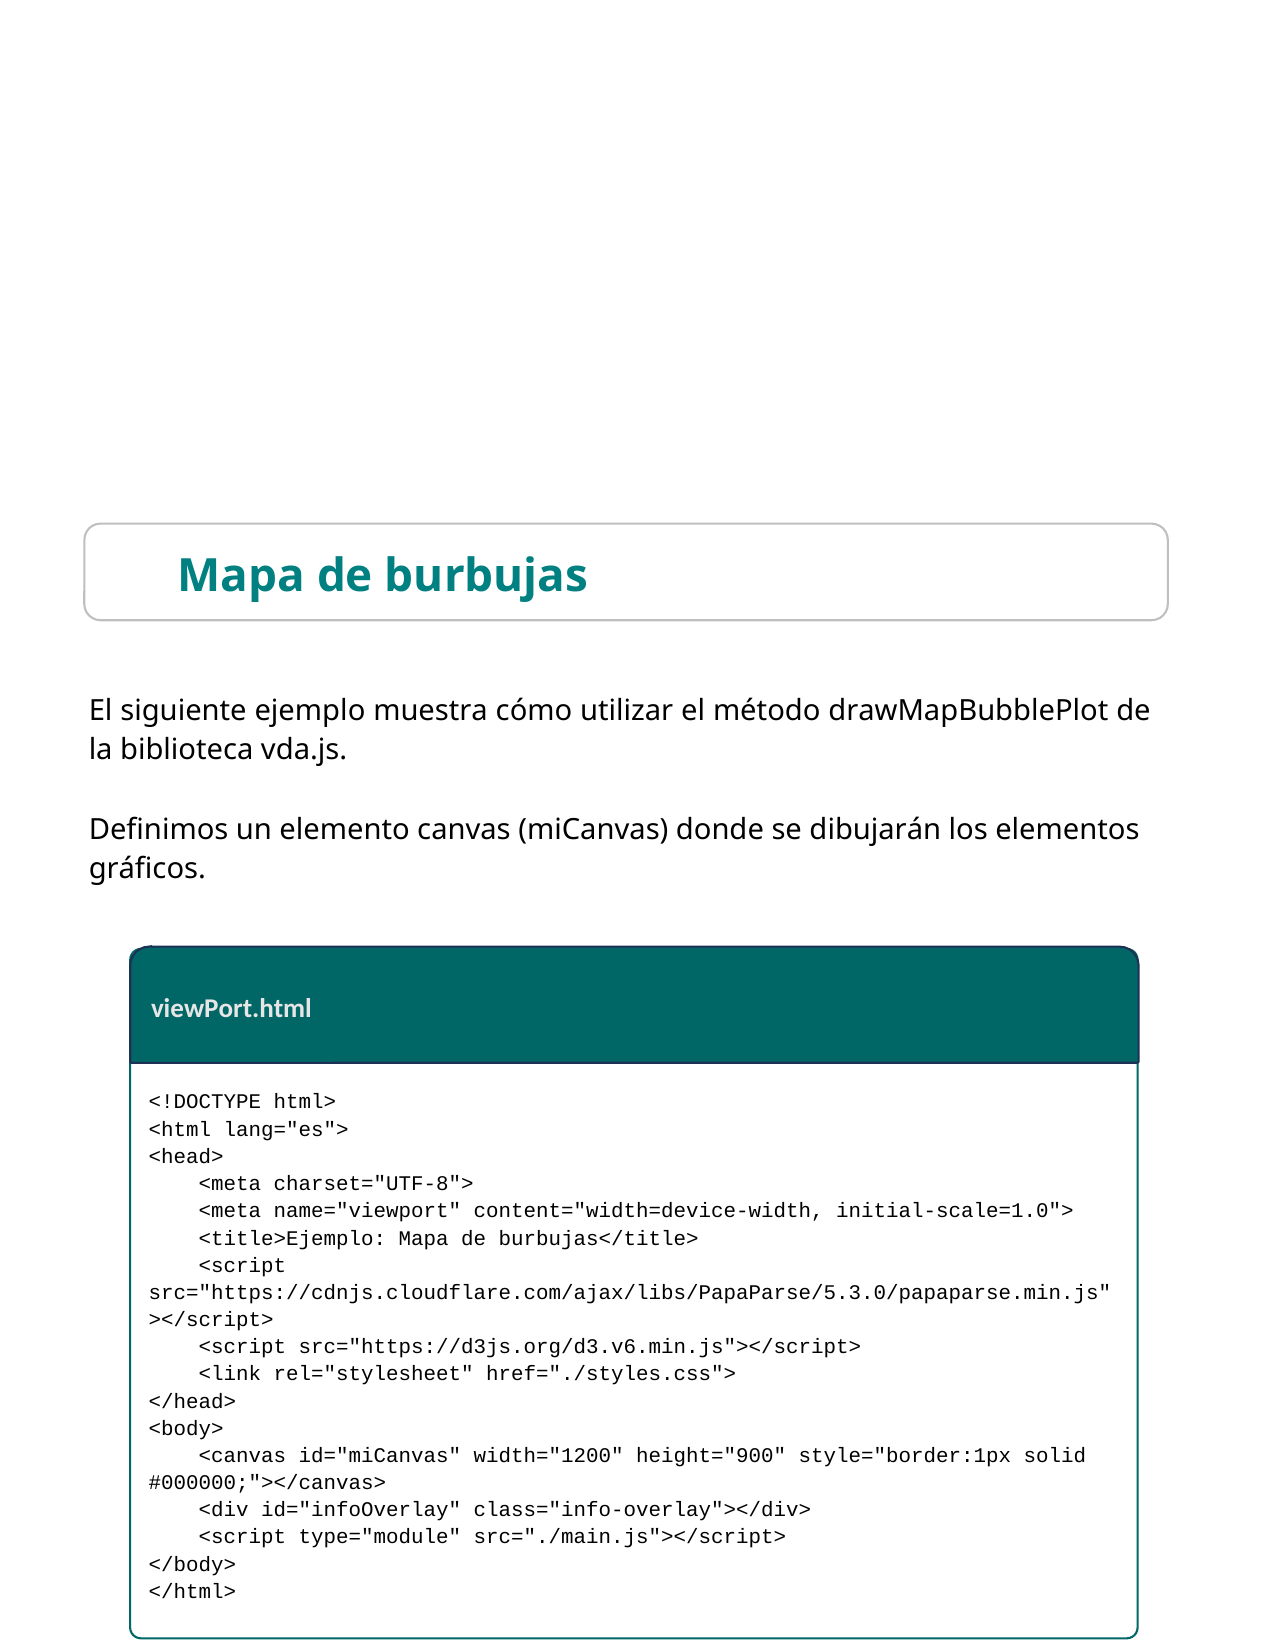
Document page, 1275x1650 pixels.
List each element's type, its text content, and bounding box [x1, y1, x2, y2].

subtitle Mapa de burbujas [177, 542, 1098, 604]
text El siguiente ejemplo muestra cómo utilizar el método drawMapBubblePlot de la biblioteca vda.js. [88, 689, 1152, 768]
text Definimos un elemento canvas (miCanvas) donde se dibujarán los elementos gráficos. [88, 808, 1152, 887]
